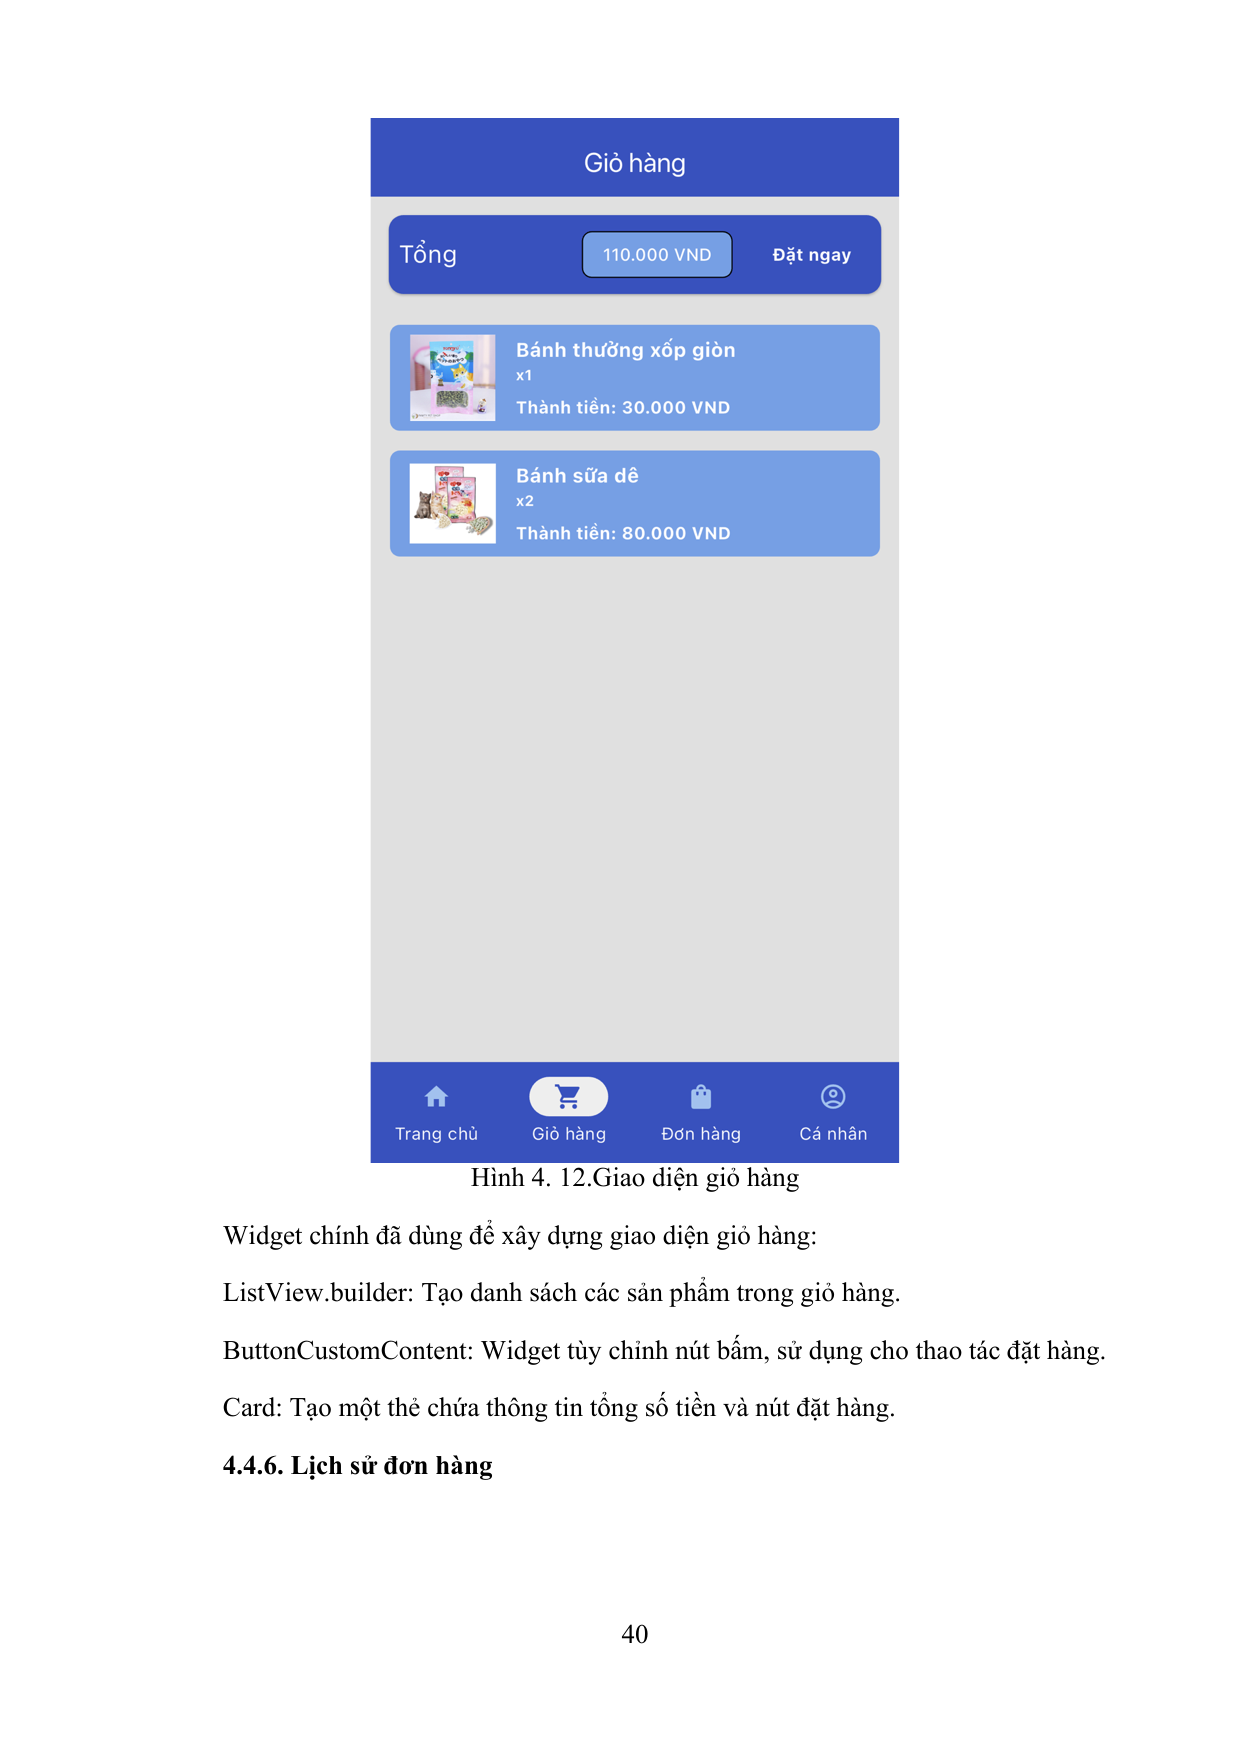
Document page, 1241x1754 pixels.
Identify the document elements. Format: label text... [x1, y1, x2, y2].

picture [370, 118, 900, 1163]
text Card: Tạo một thẻ chứa thông tin tổng số tiền và nút đặt hàng. [148, 1393, 1122, 1423]
text Hình 4. 12.Giao diện giỏ hàng [148, 1163, 1122, 1193]
text Widget chính đã dùng để xây dựng giao diện giỏ hàng: [148, 1220, 1122, 1250]
text ButtonCustomContent: Widget tùy chỉnh nút bấm, sử dụng cho thao tác đặt hàng. [148, 1335, 1122, 1365]
text Lịch sử đơn hàng [223, 1450, 1122, 1480]
text ListView.builder: Tạo danh sách các sản phẩm trong giỏ hàng. [148, 1278, 1122, 1308]
